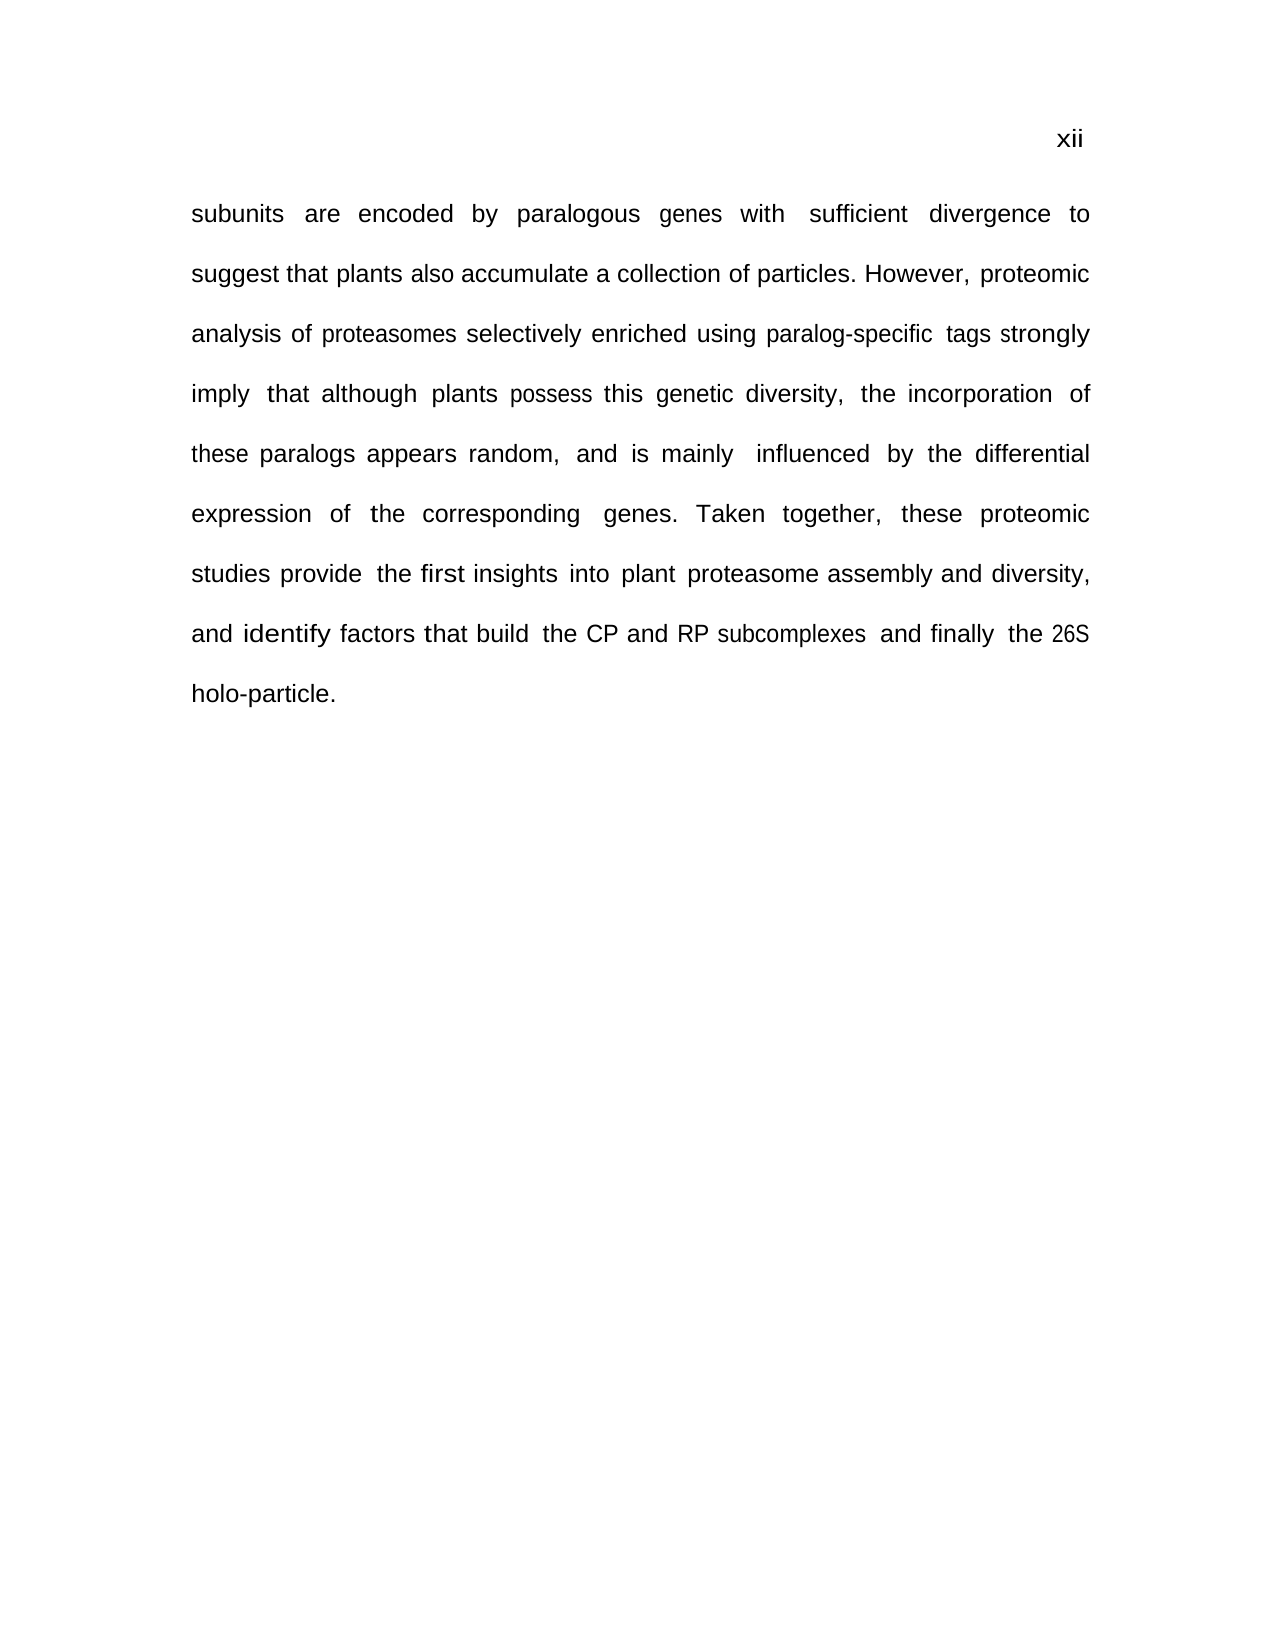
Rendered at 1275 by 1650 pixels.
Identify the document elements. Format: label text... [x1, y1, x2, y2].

text subunits are encoded by paralogous genes with sufficient divergence to suggest that plants also accumulate a collection of particles. However, proteomic analysis of proteasomes selectively enriched using paralog-specific tags strongly imply that although plants possess this genetic diversity, the incorporation of these paralogs appears random, and is mainly influenced by the differential expression of the corresponding genes. Taken together, these proteomic studies provide the first insights into plant proteasome assembly and diversity, and identify factors that build the CP and RP subcomplexes and finally the 26S holo-particle. [191, 199, 1090, 707]
